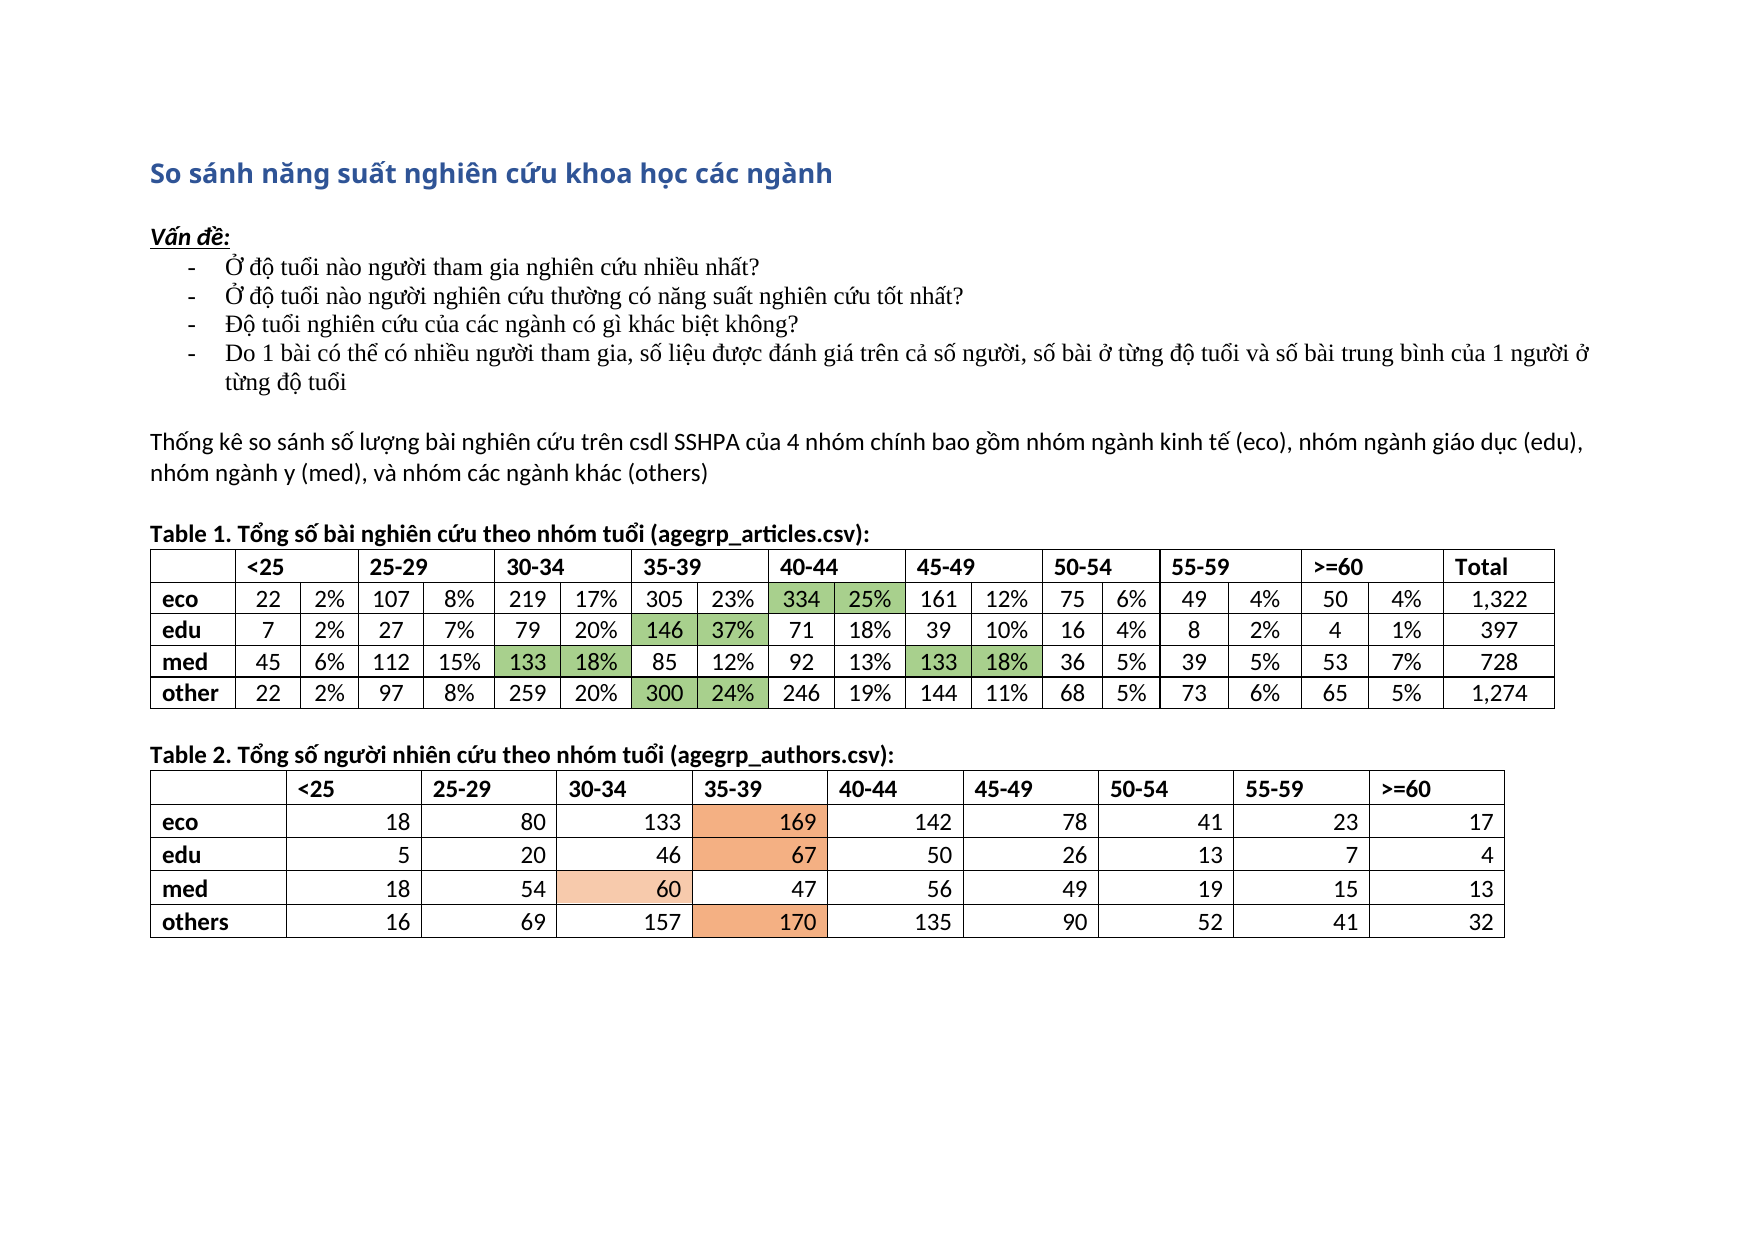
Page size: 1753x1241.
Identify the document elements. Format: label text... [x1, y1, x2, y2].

table_cell 142 [828, 805, 963, 837]
table_cell edu [151, 614, 235, 645]
table_cell 90 [964, 905, 1098, 937]
table_cell 161 [906, 583, 971, 613]
table_cell 133 [495, 646, 560, 676]
table_cell 4% [1103, 614, 1159, 645]
table_cell 10% [972, 614, 1042, 645]
table_cell 5% [1103, 678, 1159, 708]
table_header 45-49 [906, 550, 1042, 582]
table_header 25-29 [422, 771, 556, 803]
subtitle So sánh năng suất nghiên cứu khoa học các ngành [150, 154, 1602, 191]
table_cell 20 [422, 838, 556, 870]
table_header [151, 550, 235, 582]
table_cell eco [151, 805, 286, 837]
table_cell 24% [698, 678, 768, 708]
table_cell 4 [1302, 614, 1368, 645]
table_cell 170 [693, 905, 827, 937]
table_cell 65 [1302, 678, 1368, 708]
table_cell 56 [828, 871, 963, 903]
table_cell 4% [1369, 583, 1443, 613]
list Độ tuổi nghiên cứu của các ngành có gì khác biệt không? [187, 309, 1602, 338]
table_cell 73 [1161, 678, 1228, 708]
table_cell 19 [1099, 871, 1233, 903]
table_cell 300 [632, 678, 697, 708]
table_header Total [1444, 550, 1554, 582]
table_cell 2% [1229, 614, 1301, 645]
table_header 25-29 [359, 550, 494, 582]
table_cell 4% [1229, 583, 1301, 613]
table_cell 41 [1234, 905, 1369, 937]
table_cell 13% [835, 646, 905, 676]
table_cell 259 [495, 678, 560, 708]
table_cell edu [151, 838, 286, 870]
table_header 30-34 [557, 771, 692, 803]
table_cell 1% [1369, 614, 1443, 645]
table_cell 18% [561, 646, 631, 676]
table_header <25 [287, 771, 421, 803]
table_cell 36 [1043, 646, 1102, 676]
table_cell 75 [1043, 583, 1102, 613]
table_cell 112 [359, 646, 423, 676]
table_cell 133 [557, 805, 692, 837]
table_cell 4 [1370, 838, 1504, 870]
table_cell 60 [557, 871, 692, 903]
table_cell 17 [1370, 805, 1504, 837]
list Ở độ tuổi nào người nghiên cứu thường có năng suất nghiên cứu tốt nhất? [187, 281, 1602, 309]
table_cell 17% [561, 583, 631, 613]
table_cell 12% [972, 583, 1042, 613]
table_cell 219 [495, 583, 560, 613]
table_header 40-44 [828, 771, 963, 803]
table_header >=60 [1370, 771, 1504, 803]
table_cell 49 [964, 871, 1098, 903]
table_cell 23 [1234, 805, 1369, 837]
table_cell 334 [769, 583, 834, 613]
table_cell 12% [698, 646, 768, 676]
table_header 40-44 [769, 550, 905, 582]
table_header >=60 [1302, 550, 1443, 582]
table_cell 246 [769, 678, 834, 708]
table_cell other [151, 678, 235, 708]
table_header 30-34 [495, 550, 631, 582]
table_header 45-49 [964, 771, 1098, 803]
table_cell 16 [287, 905, 421, 937]
table_cell 80 [422, 805, 556, 837]
table_cell 146 [632, 614, 697, 645]
table_cell 18% [972, 646, 1042, 676]
table_cell 22 [236, 583, 300, 613]
table_cell 7 [236, 614, 300, 645]
table_cell 52 [1099, 905, 1233, 937]
table_cell 39 [906, 614, 971, 645]
table_cell 15 [1234, 871, 1369, 903]
table_cell 67 [693, 838, 827, 870]
table_cell 1,274 [1444, 678, 1554, 708]
table_cell med [151, 646, 235, 676]
table_cell 18 [287, 805, 421, 837]
table_cell 2% [301, 678, 358, 708]
table_header 35-39 [693, 771, 827, 803]
table_cell 2% [301, 583, 358, 613]
text Table 2. Tổng số người nhiên cứu theo nhóm tuổi (agegrp_authors.csv): [150, 739, 1602, 770]
table_header 35-39 [632, 550, 768, 582]
table_header <25 [236, 550, 358, 582]
table_cell 8 [1161, 614, 1228, 645]
table_cell 47 [693, 871, 827, 903]
table_cell eco [151, 583, 235, 613]
table_cell 5 [287, 838, 421, 870]
table_cell 46 [557, 838, 692, 870]
table_cell 305 [632, 583, 697, 613]
table_cell 69 [422, 905, 556, 937]
table_cell 23% [698, 583, 768, 613]
table_header 50-54 [1099, 771, 1233, 803]
table_cell 32 [1370, 905, 1504, 937]
table_cell 13 [1099, 838, 1233, 870]
table_cell 11% [972, 678, 1042, 708]
text Vấn đề: [150, 222, 1602, 252]
table_header 55-59 [1161, 550, 1301, 582]
table_cell 19% [835, 678, 905, 708]
table_cell 7% [424, 614, 494, 645]
table_cell 71 [769, 614, 834, 645]
table_header 50-54 [1043, 550, 1159, 582]
table_cell 6% [1229, 678, 1301, 708]
table_cell 54 [422, 871, 556, 903]
table_cell 5% [1103, 646, 1159, 676]
table_cell 26 [964, 838, 1098, 870]
table_cell 135 [828, 905, 963, 937]
table_cell 169 [693, 805, 827, 837]
table_cell 5% [1369, 678, 1443, 708]
table_cell 41 [1099, 805, 1233, 837]
table_cell 18 [287, 871, 421, 903]
table_cell 8% [424, 678, 494, 708]
table_cell 133 [906, 646, 971, 676]
table_cell 1,322 [1444, 583, 1554, 613]
table_cell 157 [557, 905, 692, 937]
table_cell others [151, 905, 286, 937]
table_cell 2% [301, 614, 358, 645]
table_cell 49 [1161, 583, 1228, 613]
table_cell 6% [301, 646, 358, 676]
list Do 1 bài có thể có nhiều người tham gia, số liệu được đánh giá trên cả số người, số bài ở từng độ tuổi và số bài trung bình của 1 người ở từng độ tuổi [187, 338, 1602, 396]
table_cell 16 [1043, 614, 1102, 645]
list Ở độ tuổi nào người tham gia nghiên cứu nhiều nhất? [187, 252, 1602, 281]
table_cell 37% [698, 614, 768, 645]
table_cell 13 [1370, 871, 1504, 903]
table_cell 53 [1302, 646, 1368, 676]
table_cell 85 [632, 646, 697, 676]
table_cell 728 [1444, 646, 1554, 676]
table_cell 25% [835, 583, 905, 613]
table_cell 50 [1302, 583, 1368, 613]
text Thống kê so sánh số lượng bài nghiên cứu trên csdl SSHPA của 4 nhóm chính bao gồm nhóm ngành kinh tế (eco), nhóm ngành giáo dục (edu), nhóm ngành y (med), và nhóm các ngành khác (others) [150, 426, 1602, 487]
table_cell 45 [236, 646, 300, 676]
table_cell 50 [828, 838, 963, 870]
table_cell 92 [769, 646, 834, 676]
table_cell 27 [359, 614, 423, 645]
table_cell 5% [1229, 646, 1301, 676]
table_cell 6% [1103, 583, 1159, 613]
text Table 1. Tổng số bài nghiên cứu theo nhóm tuổi (agegrp_articles.csv): [150, 518, 1602, 548]
table_cell 79 [495, 614, 560, 645]
table_header [151, 771, 286, 803]
table_header 55-59 [1234, 771, 1369, 803]
table_cell 78 [964, 805, 1098, 837]
table_cell 20% [561, 678, 631, 708]
table_cell 7 [1234, 838, 1369, 870]
table_cell 18% [835, 614, 905, 645]
table_cell 107 [359, 583, 423, 613]
table_cell 397 [1444, 614, 1554, 645]
table_cell 7% [1369, 646, 1443, 676]
table_cell 144 [906, 678, 971, 708]
table_cell 20% [561, 614, 631, 645]
table_cell med [151, 871, 286, 903]
table_cell 22 [236, 678, 300, 708]
table_cell 68 [1043, 678, 1102, 708]
table_cell 8% [424, 583, 494, 613]
table_cell 15% [424, 646, 494, 676]
table_cell 39 [1161, 646, 1228, 676]
table_cell 97 [359, 678, 423, 708]
